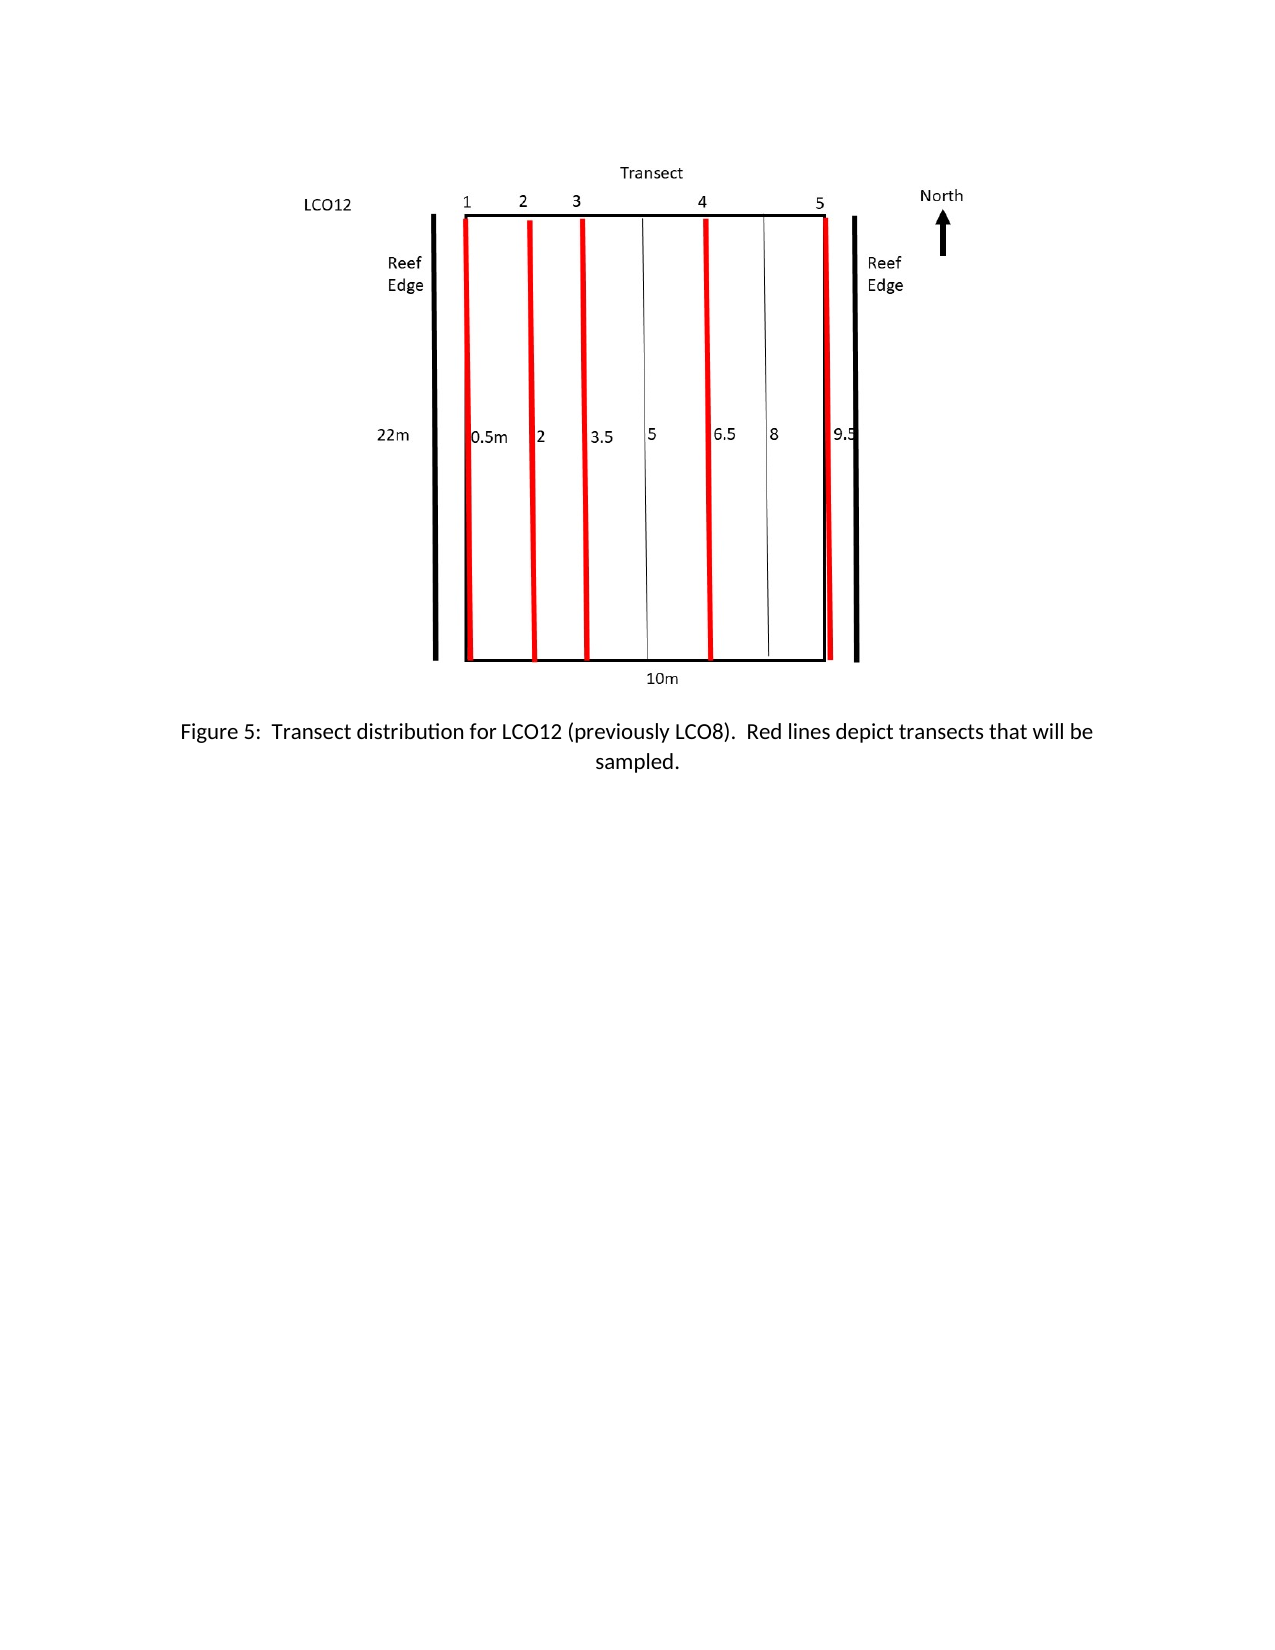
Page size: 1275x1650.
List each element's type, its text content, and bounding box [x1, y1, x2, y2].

picture [150, 150, 1125, 699]
text Figure 5: Transect distribution for LCO12 (previously LCO8). Red lines depict transects that will be sampled. [150, 717, 1125, 776]
